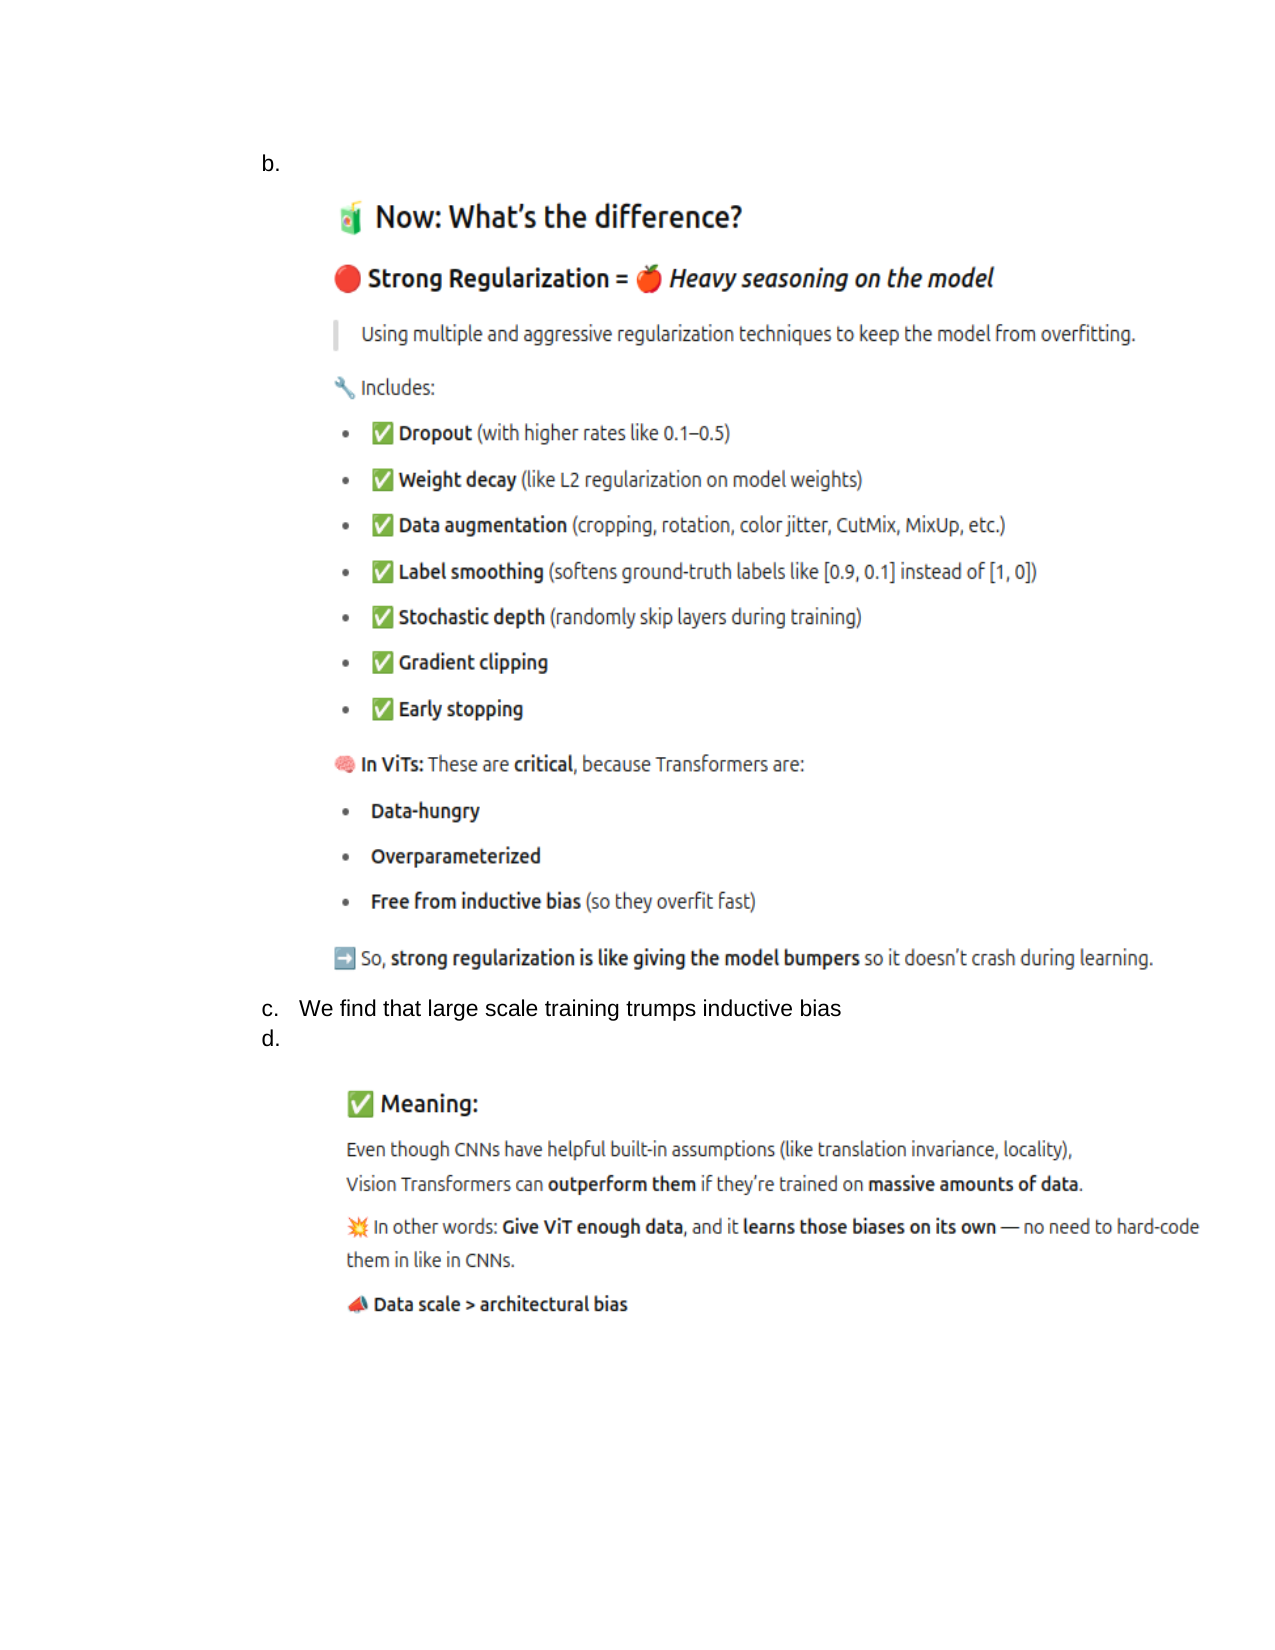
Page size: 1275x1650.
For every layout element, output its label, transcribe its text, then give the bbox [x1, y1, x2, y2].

list We find that large scale training trumps inductive bias [261, 995, 1125, 1021]
picture [298, 1076, 1234, 1359]
picture [298, 180, 1199, 991]
